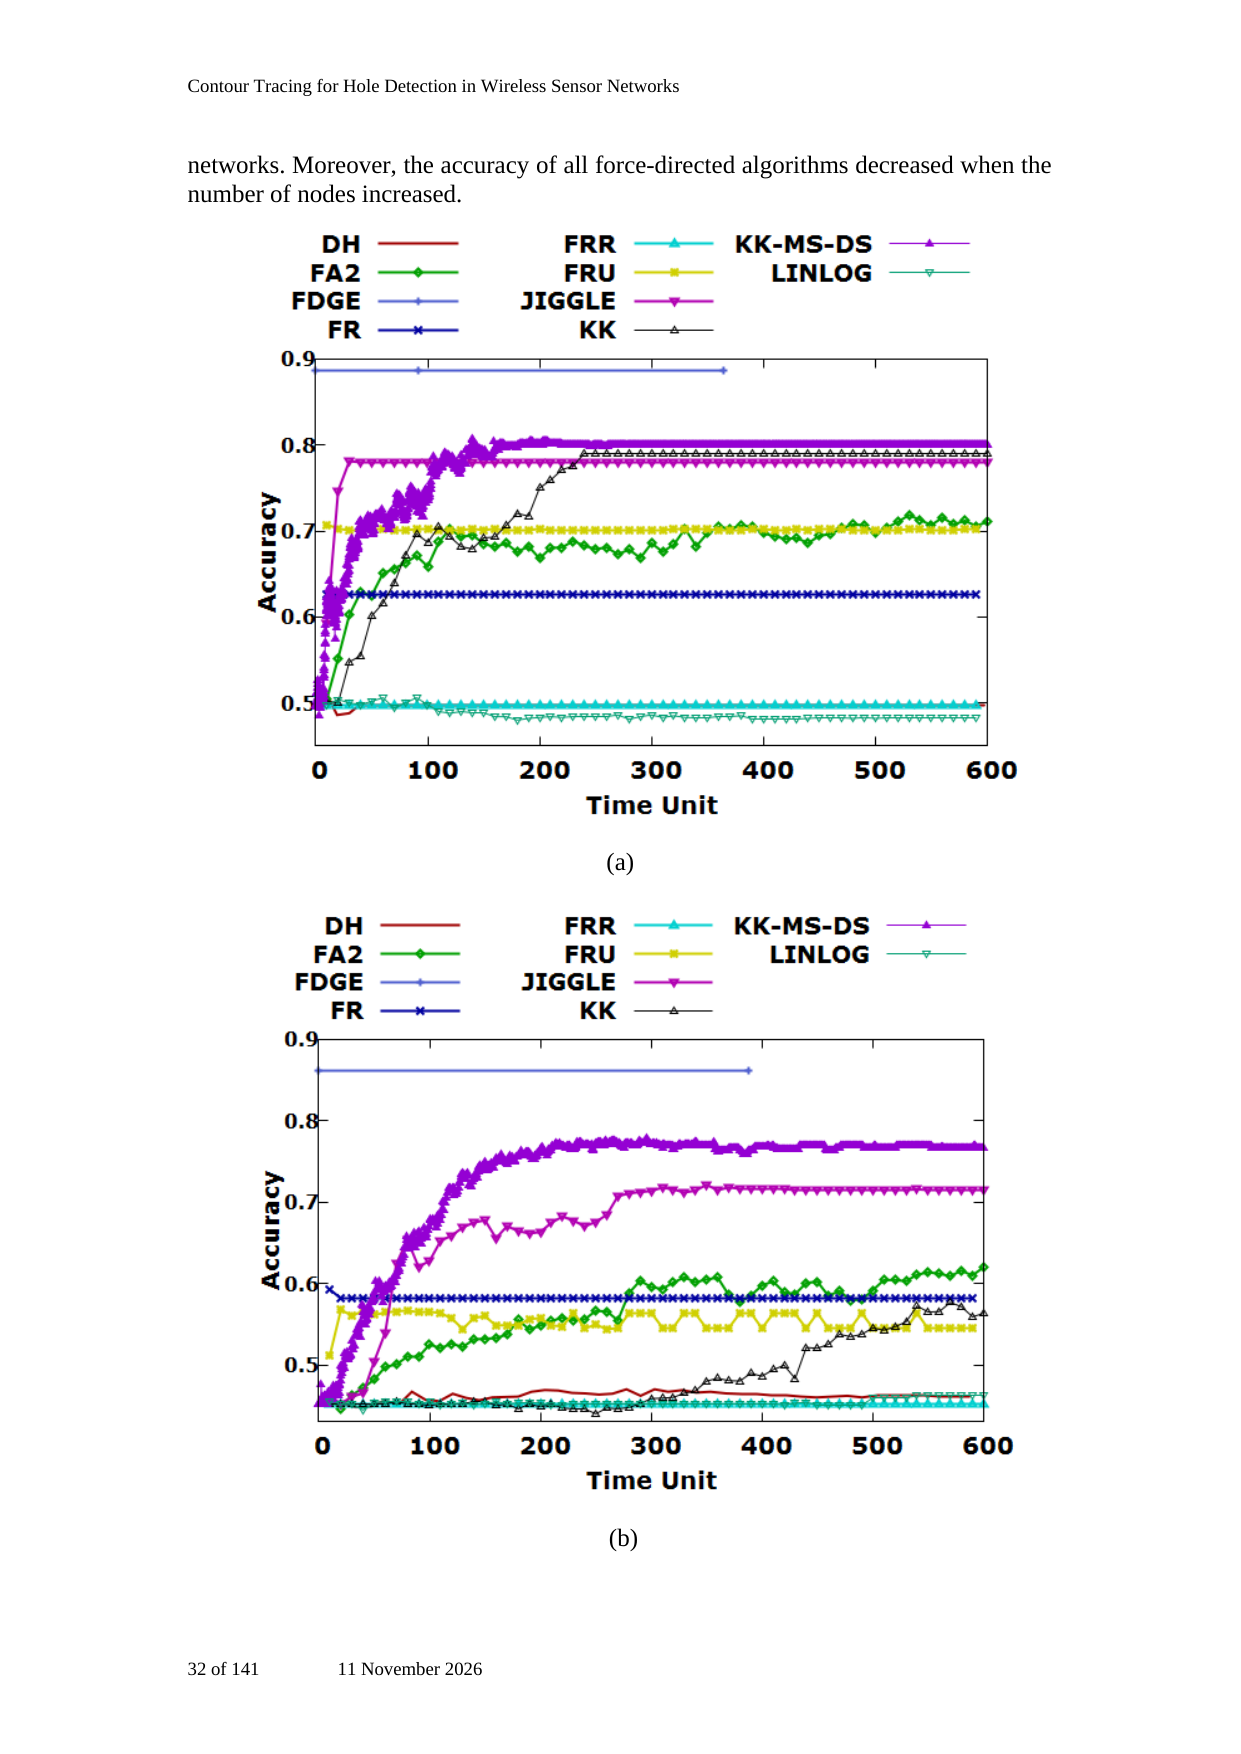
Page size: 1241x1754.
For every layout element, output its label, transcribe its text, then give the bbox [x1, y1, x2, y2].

text (a) [187, 847, 1053, 876]
picture [218, 220, 1022, 823]
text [187, 150, 1053, 207]
list (b) [187, 1523, 1053, 1551]
picture [222, 901, 1018, 1498]
